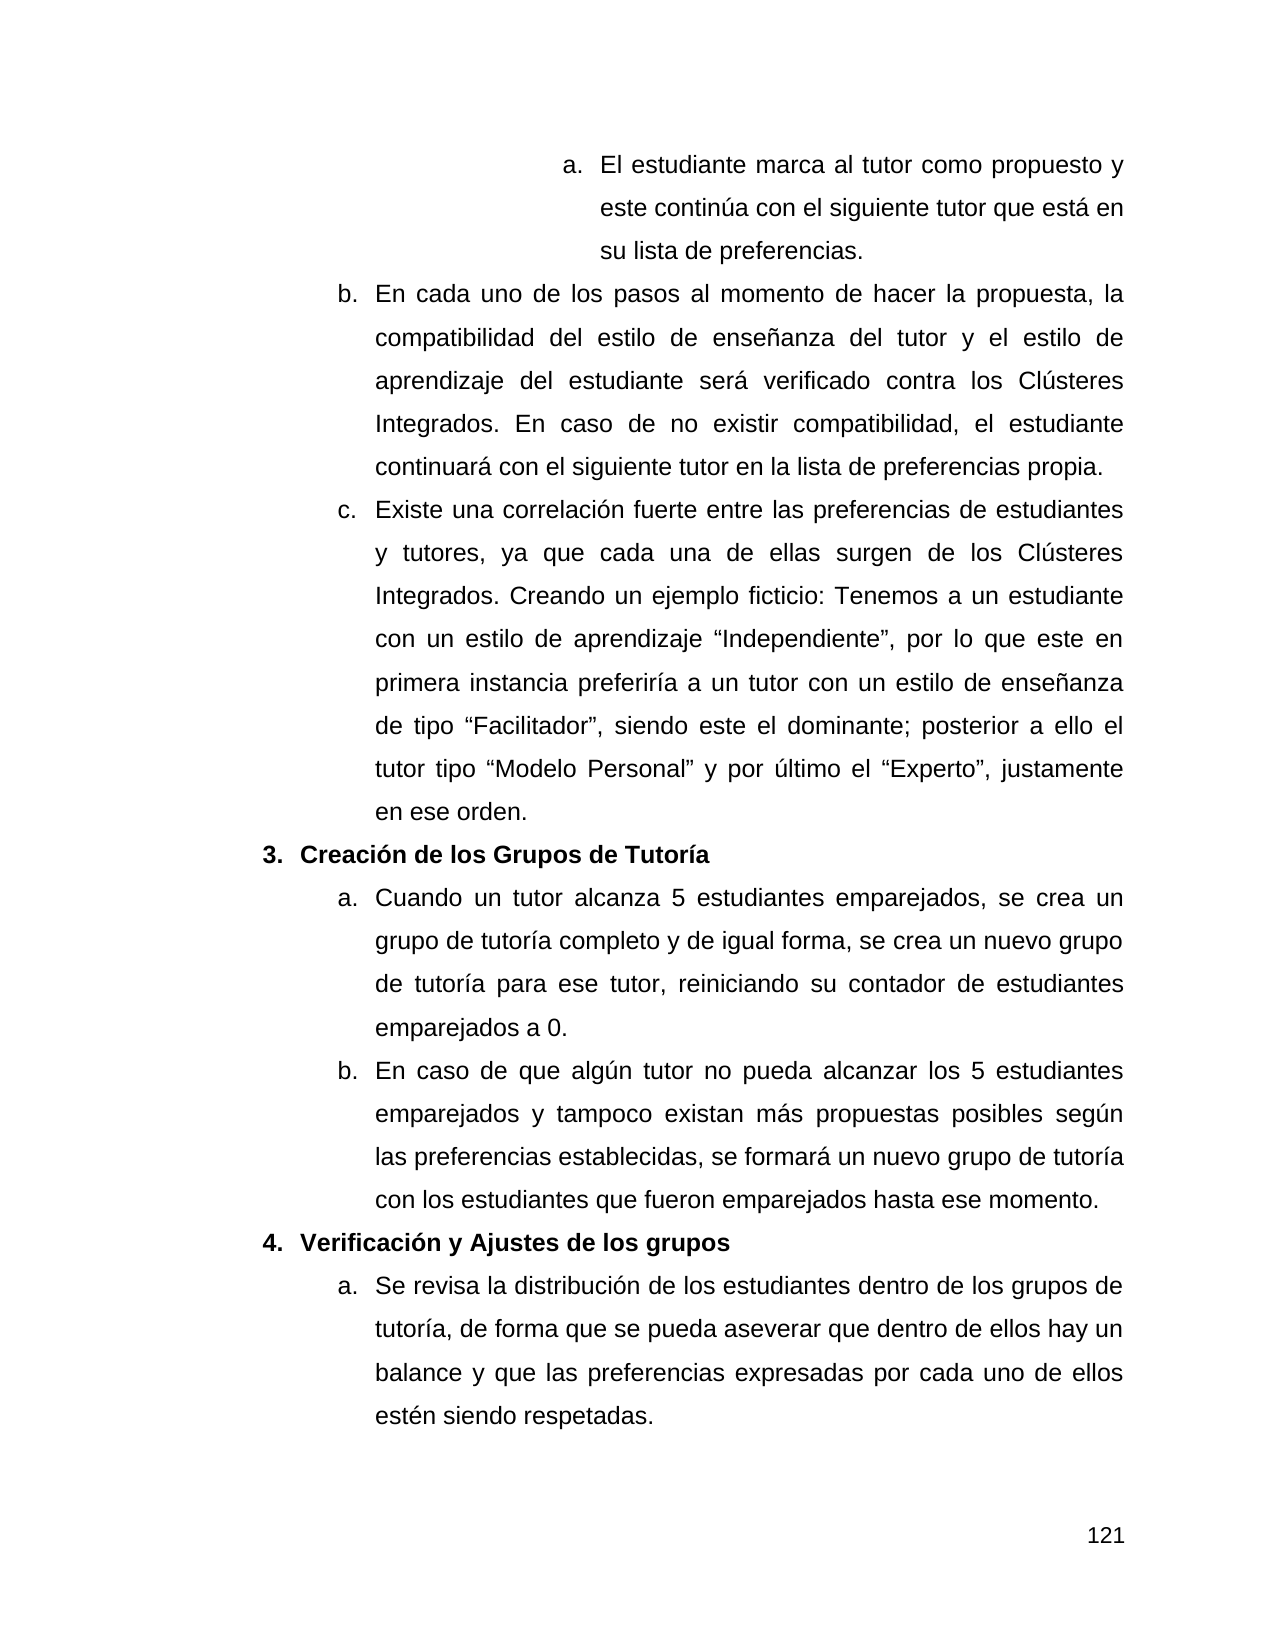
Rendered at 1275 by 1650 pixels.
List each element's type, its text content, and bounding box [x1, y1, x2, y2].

list Verificación y Ajustes de los grupos [262, 1228, 1125, 1257]
list Cuando un tutor alcanza 5 estudiantes emparejados, se crea un grupo de tutoría completo y de igual forma, se crea un nuevo grupo de tutoría para ese tutor, reiniciando su contador de estudiantes emparejados a 0. [337, 883, 1125, 1041]
list Se revisa la distribución de los estudiantes dentro de los grupos de tutoría, de forma que se pueda aseverar que dentro de ellos hay un balance y que las preferencias expresadas por cada uno de ellos estén siendo respetadas. [337, 1271, 1125, 1429]
list En caso de que algún tutor no pueda alcanzar los 5 estudiantes emparejados y tampoco existan más propuestas posibles según las preferencias establecidas, se formará un nuevo grupo de tutoría con los estudiantes que fueron emparejados hasta ese momento. [337, 1056, 1125, 1214]
list El estudiante marca al tutor como propuesto y este continúa con el siguiente tutor que está en su lista de preferencias. [562, 150, 1125, 265]
list Creación de los Grupos de Tutoría [262, 840, 1125, 869]
list En cada uno de los pasos al momento de hacer la propuesta, la compatibilidad del estilo de enseñanza del tutor y el estilo de aprendizaje del estudiante será verificado contra los Clústeres Integrados. En caso de no existir compatibilidad, el estudiante continuará con el siguiente tutor en la lista de preferencias propia. [337, 279, 1125, 481]
list Existe una correlación fuerte entre las preferencias de estudiantes y tutores, ya que cada una de ellas surgen de los Clústeres Integrados. Creando un ejemplo ficticio: Tenemos a un estudiante con un estilo de aprendizaje “Independiente”, por lo que este en primera instancia preferiría a un tutor con un estilo de enseñanza de tipo “Facilitador”, siendo este el dominante; posterior a ello el tutor tipo “Modelo Personal” y por último el “Experto”, justamente en ese orden. [337, 495, 1125, 826]
